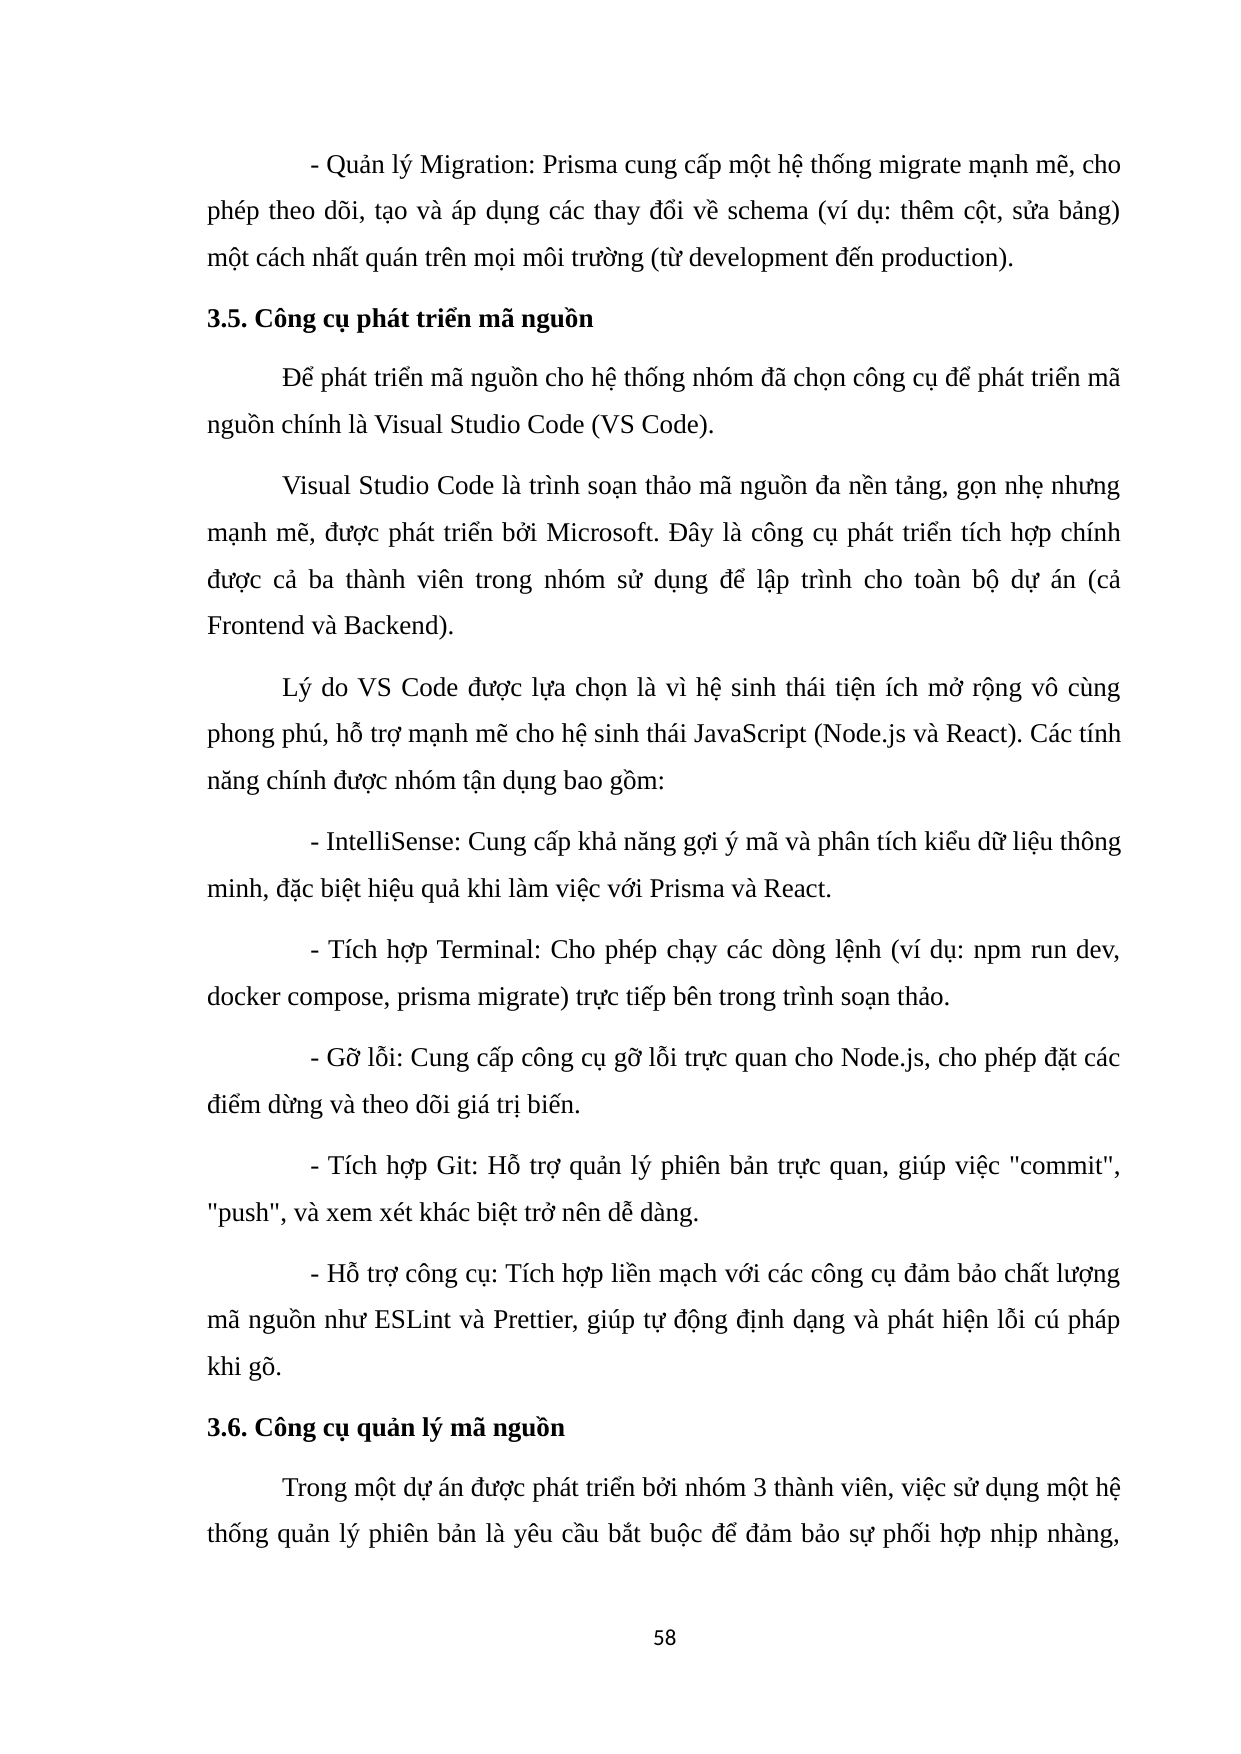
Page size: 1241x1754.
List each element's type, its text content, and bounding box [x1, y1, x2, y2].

text - Gỡ lỗi: Cung cấp công cụ gỡ lỗi trực quan cho Node.js, cho phép đặt các điểm dừng và theo dõi giá trị biến. [207, 1041, 1122, 1119]
text - Tích hợp Terminal: Cho phép chạy các dòng lệnh (ví dụ: npm run dev, docker compose, prisma migrate) trực tiếp bên trong trình soạn thảo. [207, 933, 1122, 1011]
text 3.5. Công cụ phát triển mã nguồn [207, 302, 1122, 333]
text Để phát triển mã nguồn cho hệ thống nhóm đã chọn công cụ để phát triển mã nguồn chính là Visual Studio Code (VS Code). [207, 361, 1122, 439]
text - Tích hợp Git: Hỗ trợ quản lý phiên bản trực quan, giúp việc "commit", "push", và xem xét khác biệt trở nên dễ dàng. [207, 1149, 1122, 1227]
text - IntelliSense: Cung cấp khả năng gợi ý mã và phân tích kiểu dữ liệu thông minh, đặc biệt hiệu quả khi làm việc với Prisma và React. [207, 825, 1122, 903]
text Visual Studio Code là trình soạn thảo mã nguồn đa nền tảng, gọn nhẹ nhưng mạnh mẽ, được phát triển bởi Microsoft. Đây là công cụ phát triển tích hợp chính được cả ba thành viên trong nhóm sử dụng để lập trình cho toàn bộ dự án (cả Frontend và Backend). [207, 469, 1122, 641]
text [207, 1471, 1122, 1548]
text - Hỗ trợ công cụ: Tích hợp liền mạch với các công cụ đảm bảo chất lượng mã nguồn như ESLint và Prettier, giúp tự động định dạng và phát hiện lỗi cú pháp khi gõ. [207, 1257, 1122, 1381]
text 3.6. Công cụ quản lý mã nguồn [207, 1411, 1122, 1443]
text - Quản lý Migration: Prisma cung cấp một hệ thống migrate mạnh mẽ, cho phép theo dõi, tạo và áp dụng các thay đổi về schema (ví dụ: thêm cột, sửa bảng) một cách nhất quán trên mọi môi trường (từ development đến production). [207, 148, 1122, 272]
text Lý do VS Code được lựa chọn là vì hệ sinh thái tiện ích mở rộng vô cùng phong phú, hỗ trợ mạnh mẽ cho hệ sinh thái JavaScript (Node.js và React). Các tính năng chính được nhóm tận dụng bao gồm: [207, 671, 1122, 795]
